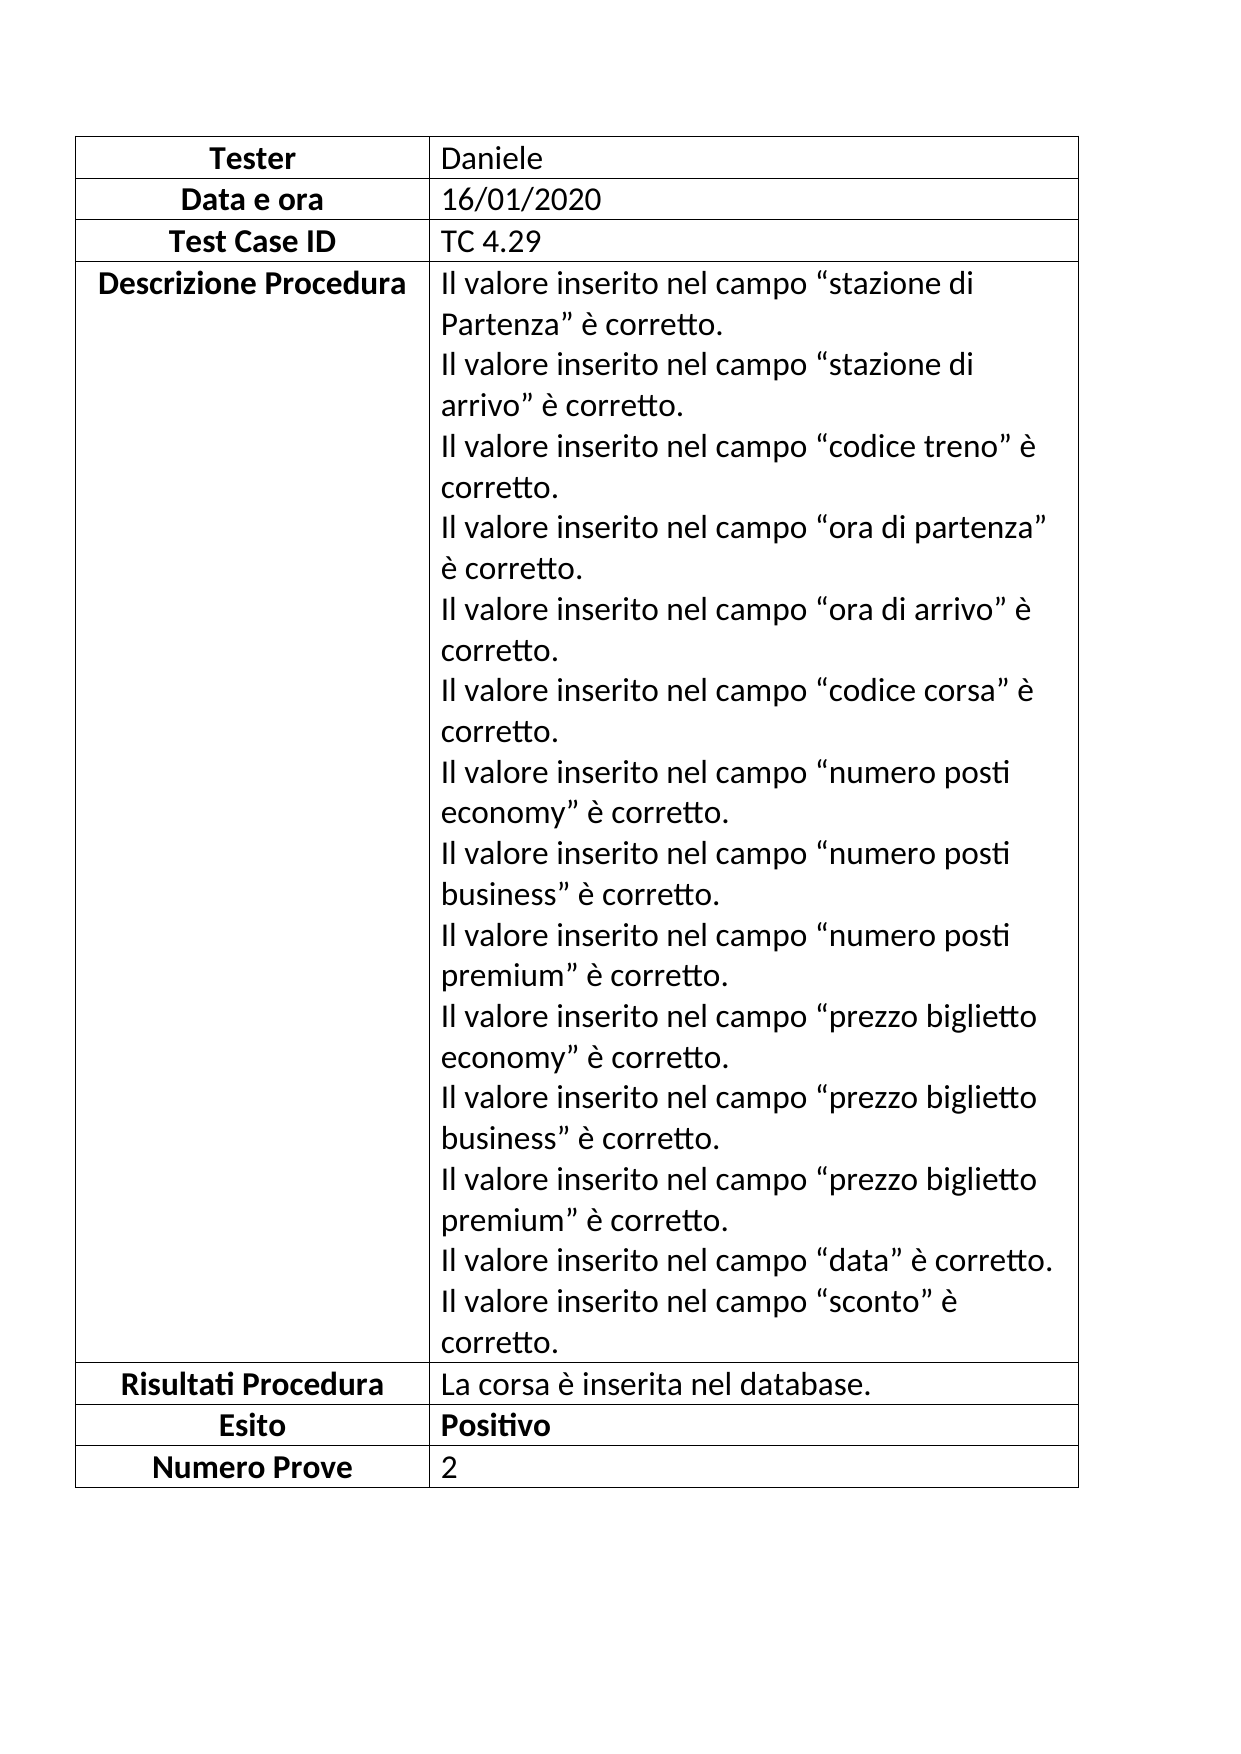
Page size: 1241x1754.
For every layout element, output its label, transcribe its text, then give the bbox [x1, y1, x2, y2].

table_cell Risultati Procedura [76, 1363, 429, 1403]
table_cell 16/01/2020 [430, 179, 1078, 219]
table_cell 2 [430, 1446, 1078, 1487]
table_header Tester [76, 137, 429, 177]
table_cell Descrizione Procedura [76, 262, 429, 1362]
table_cell La corsa è inserita nel database. [430, 1363, 1078, 1403]
table_cell Esito [76, 1405, 429, 1445]
table_cell Positivo [430, 1405, 1078, 1445]
table_cell Data e ora [76, 179, 429, 219]
table_header Daniele [430, 137, 1078, 177]
table_cell Numero Prove [76, 1446, 429, 1487]
table_cell Il valore inserito nel campo “stazione di Partenza” è corretto. Il valore inserito nel campo “stazione di arrivo” è corretto. Il valore inserito nel campo “codice treno” è corretto. Il valore inserito nel campo “ora di partenza” è corretto. Il valore inserito nel campo “ora di arrivo” è corretto. Il valore inserito nel campo “codice corsa” è corretto. Il valore inserito nel campo “numero posti economy” è corretto. Il valore inserito nel campo “numero posti business” è corretto. Il valore inserito nel campo “numero posti premium” è corretto. Il valore inserito nel campo “prezzo biglietto economy” è corretto. Il valore inserito nel campo “prezzo biglietto business” è corretto. Il valore inserito nel campo “prezzo biglietto premium” è corretto. Il valore inserito nel campo “data” è corretto. Il valore inserito nel campo “sconto” è corretto. [430, 262, 1078, 1362]
table_cell TC 4.29 [430, 220, 1078, 261]
table_cell Test Case ID [76, 220, 429, 261]
